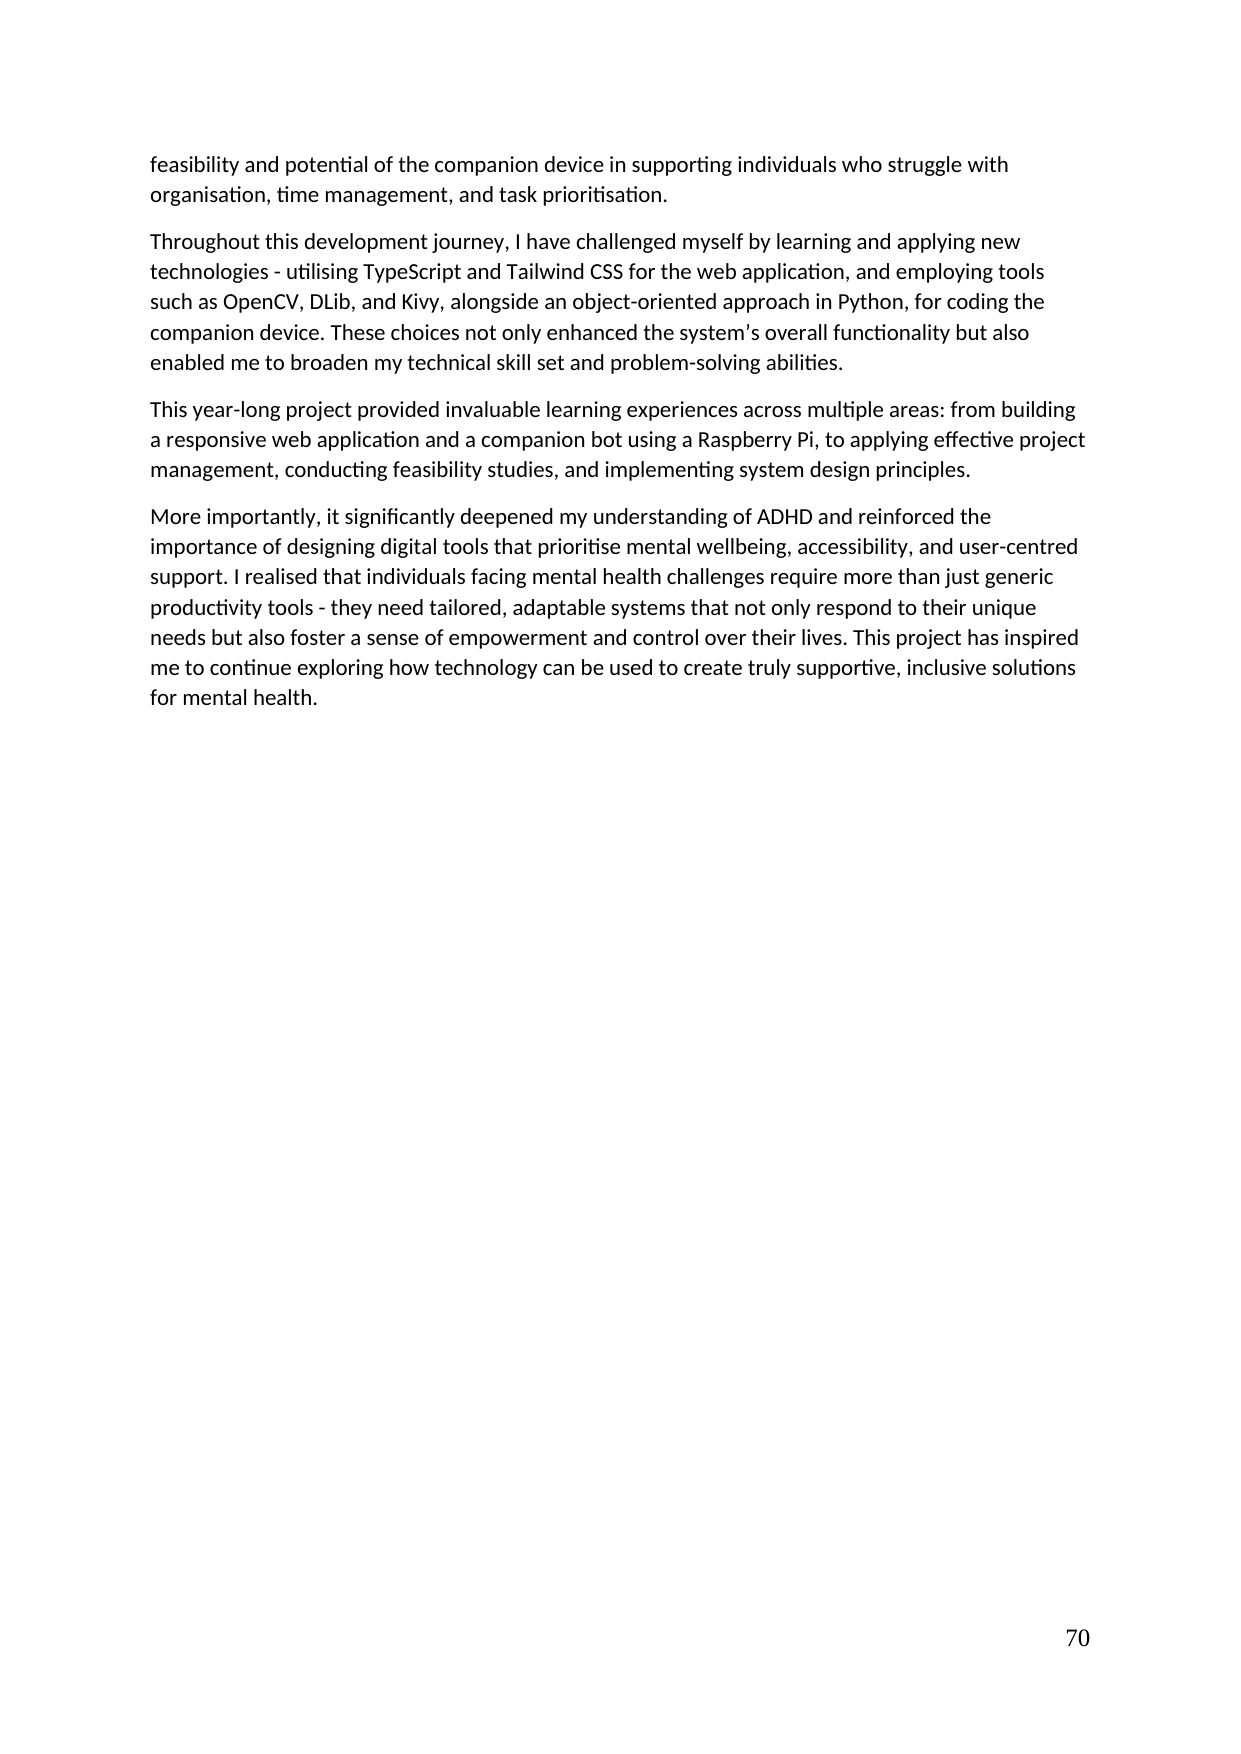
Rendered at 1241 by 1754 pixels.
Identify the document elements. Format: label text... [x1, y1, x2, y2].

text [150, 150, 1090, 208]
text This year-long project provided invaluable learning experiences across multiple areas: from building a responsive web application and a companion bot using a Raspberry Pi, to applying effective project management, conducting feasibility studies, and implementing system design principles. [150, 395, 1090, 483]
text More importantly, it significantly deepened my understanding of ADHD and reinforced the importance of designing digital tools that prioritise mental wellbeing, accessibility, and user-centred support. I realised that individuals facing mental health challenges require more than just generic productivity tools - they need tailored, adaptable systems that not only respond to their unique needs but also foster a sense of empowerment and control over their lives. This project has inspired me to continue exploring how technology can be used to create truly supportive, inclusive solutions for mental health. [150, 502, 1090, 711]
text Throughout this development journey, I have challenged myself by learning and applying new technologies - utilising TypeScript and Tailwind CSS for the web application, and employing tools such as OpenCV, DLib, and Kivy, alongside an object-oriented approach in Python, for coding the companion device. These choices not only enhanced the system’s overall functionality but also enabled me to broaden my technical skill set and problem-solving abilities. [150, 227, 1090, 376]
